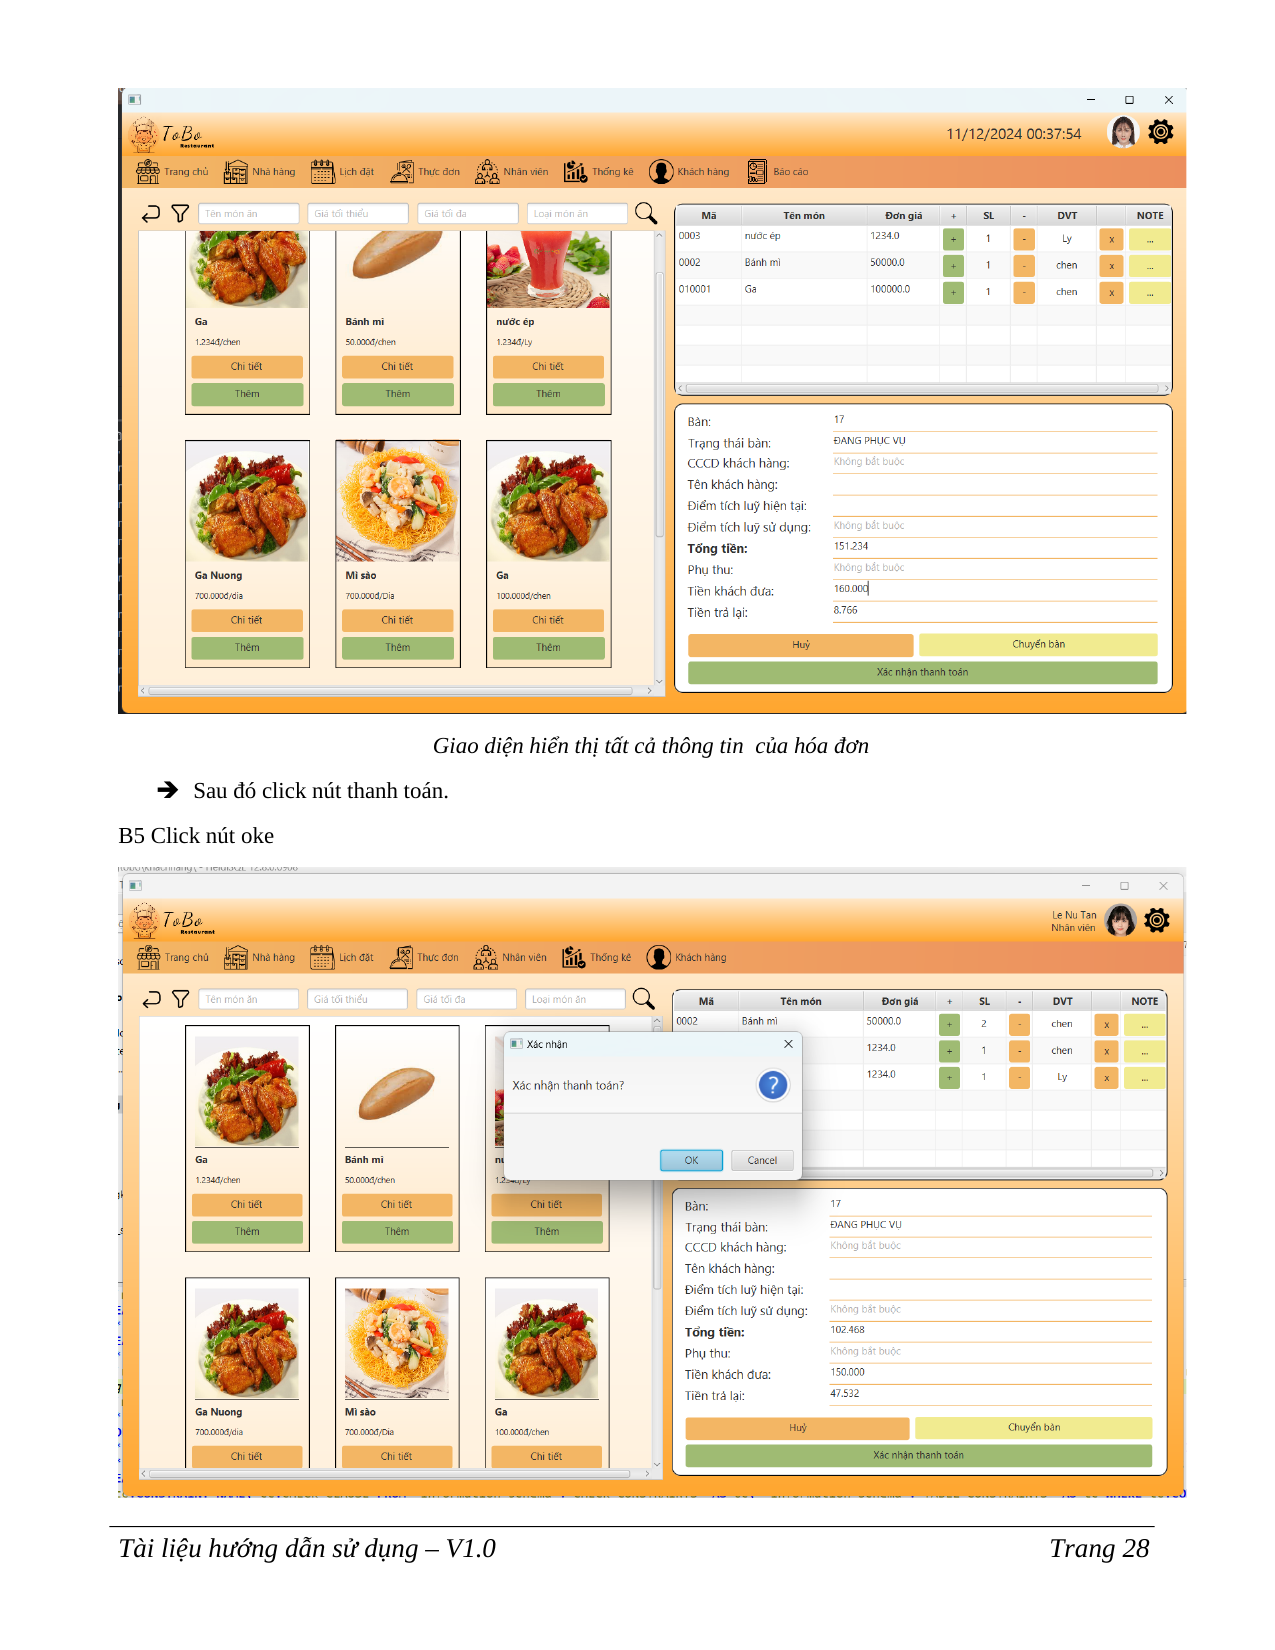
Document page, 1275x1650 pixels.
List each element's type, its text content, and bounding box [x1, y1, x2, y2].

picture [118, 88, 1187, 714]
picture [118, 867, 1187, 1498]
text Giao diện hiển thị tất cả thông tin của hóa đơn [118, 732, 1186, 758]
list Sau đó click nút thanh toán. [156, 777, 1186, 804]
text B5 Click nút oke [118, 822, 1186, 849]
